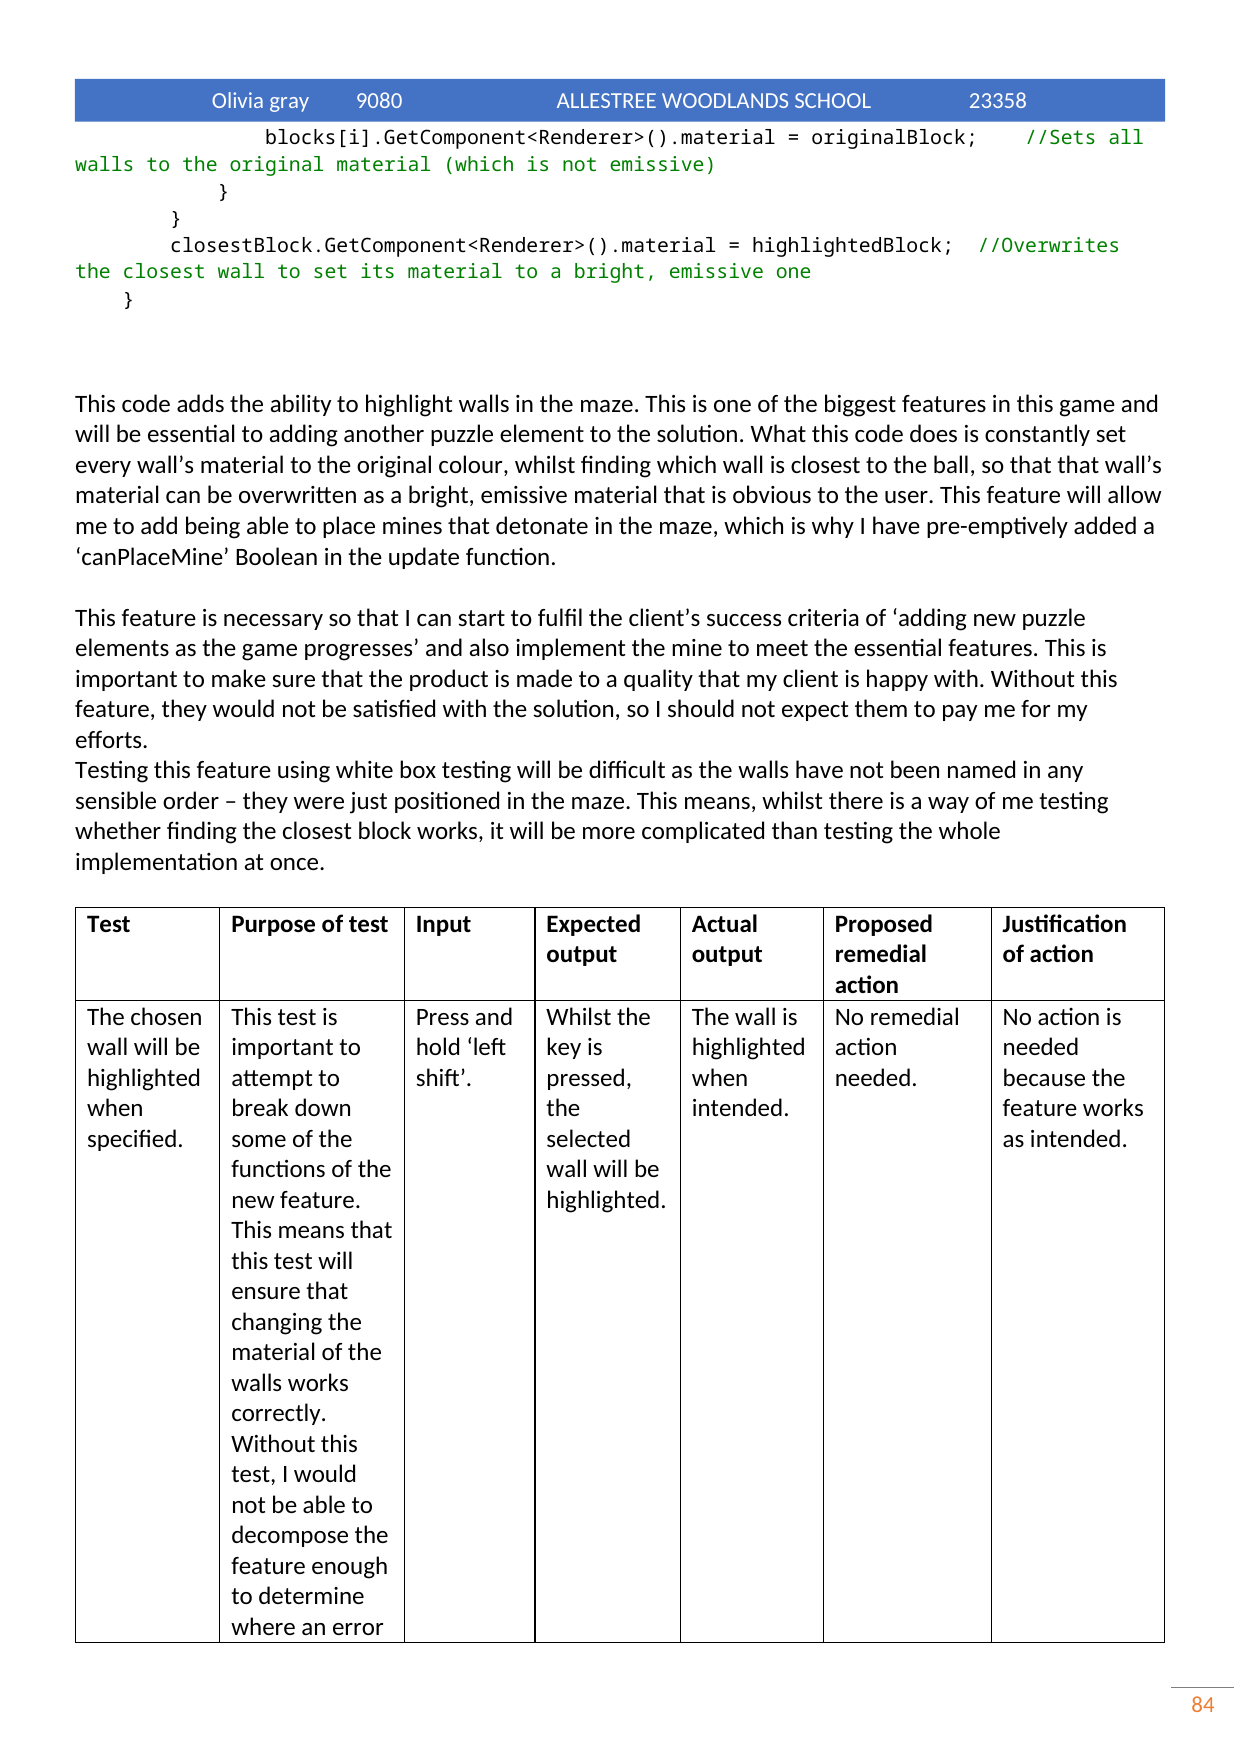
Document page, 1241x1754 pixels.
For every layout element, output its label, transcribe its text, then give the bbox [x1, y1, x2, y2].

text } [75, 204, 1165, 231]
text closestBlock.GetComponent<Renderer>().material = highlightedBlock; //Overwrites the closest wall to set its material to a bright, emissive one [75, 231, 1165, 285]
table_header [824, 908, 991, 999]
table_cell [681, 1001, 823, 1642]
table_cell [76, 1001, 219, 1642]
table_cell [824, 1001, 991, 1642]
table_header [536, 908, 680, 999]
text This code adds the ability to highlight walls in the maze. This is one of the biggest features in this game and will be essential to adding another puzzle element to the solution. What this code does is constantly set every wall’s material to the original colour, whilst finding which wall is closest to the ball, so that that wall’s material can be overwritten as a bright, emissive material that is obvious to the user. This feature will allow me to add being able to place mines that detonate in the maze, which is why I have pre-emptively added a ‘canPlaceMine’ Boolean in the update function. [75, 388, 1165, 571]
text blocks[i].GetComponent<Renderer>().material = originalBlock; //Sets all walls to the original material (which is not emissive) [75, 122, 1165, 177]
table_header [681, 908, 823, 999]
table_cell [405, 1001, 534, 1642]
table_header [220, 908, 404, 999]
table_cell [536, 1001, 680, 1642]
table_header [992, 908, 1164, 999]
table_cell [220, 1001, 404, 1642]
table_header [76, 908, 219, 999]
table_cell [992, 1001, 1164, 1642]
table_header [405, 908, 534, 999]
text } [75, 177, 1165, 204]
text This feature is necessary so that I can start to fulfil the client’s success criteria of ‘adding new puzzle elements as the game progresses’ and also implement the mine to meet the essential features. This is important to make sure that the product is made to a quality that my client is happy with. Without this feature, they would not be satisfied with the solution, so I should not expect them to pay me for my efforts. [75, 602, 1165, 754]
text } [75, 285, 1165, 312]
text Testing this feature using white box testing will be difficult as the walls have not been named in any sensible order – they were just positioned in the maze. This means, whilst there is a way of me testing whether finding the closest block works, it will be more complicated than testing the whole implementation at once. [75, 754, 1165, 876]
